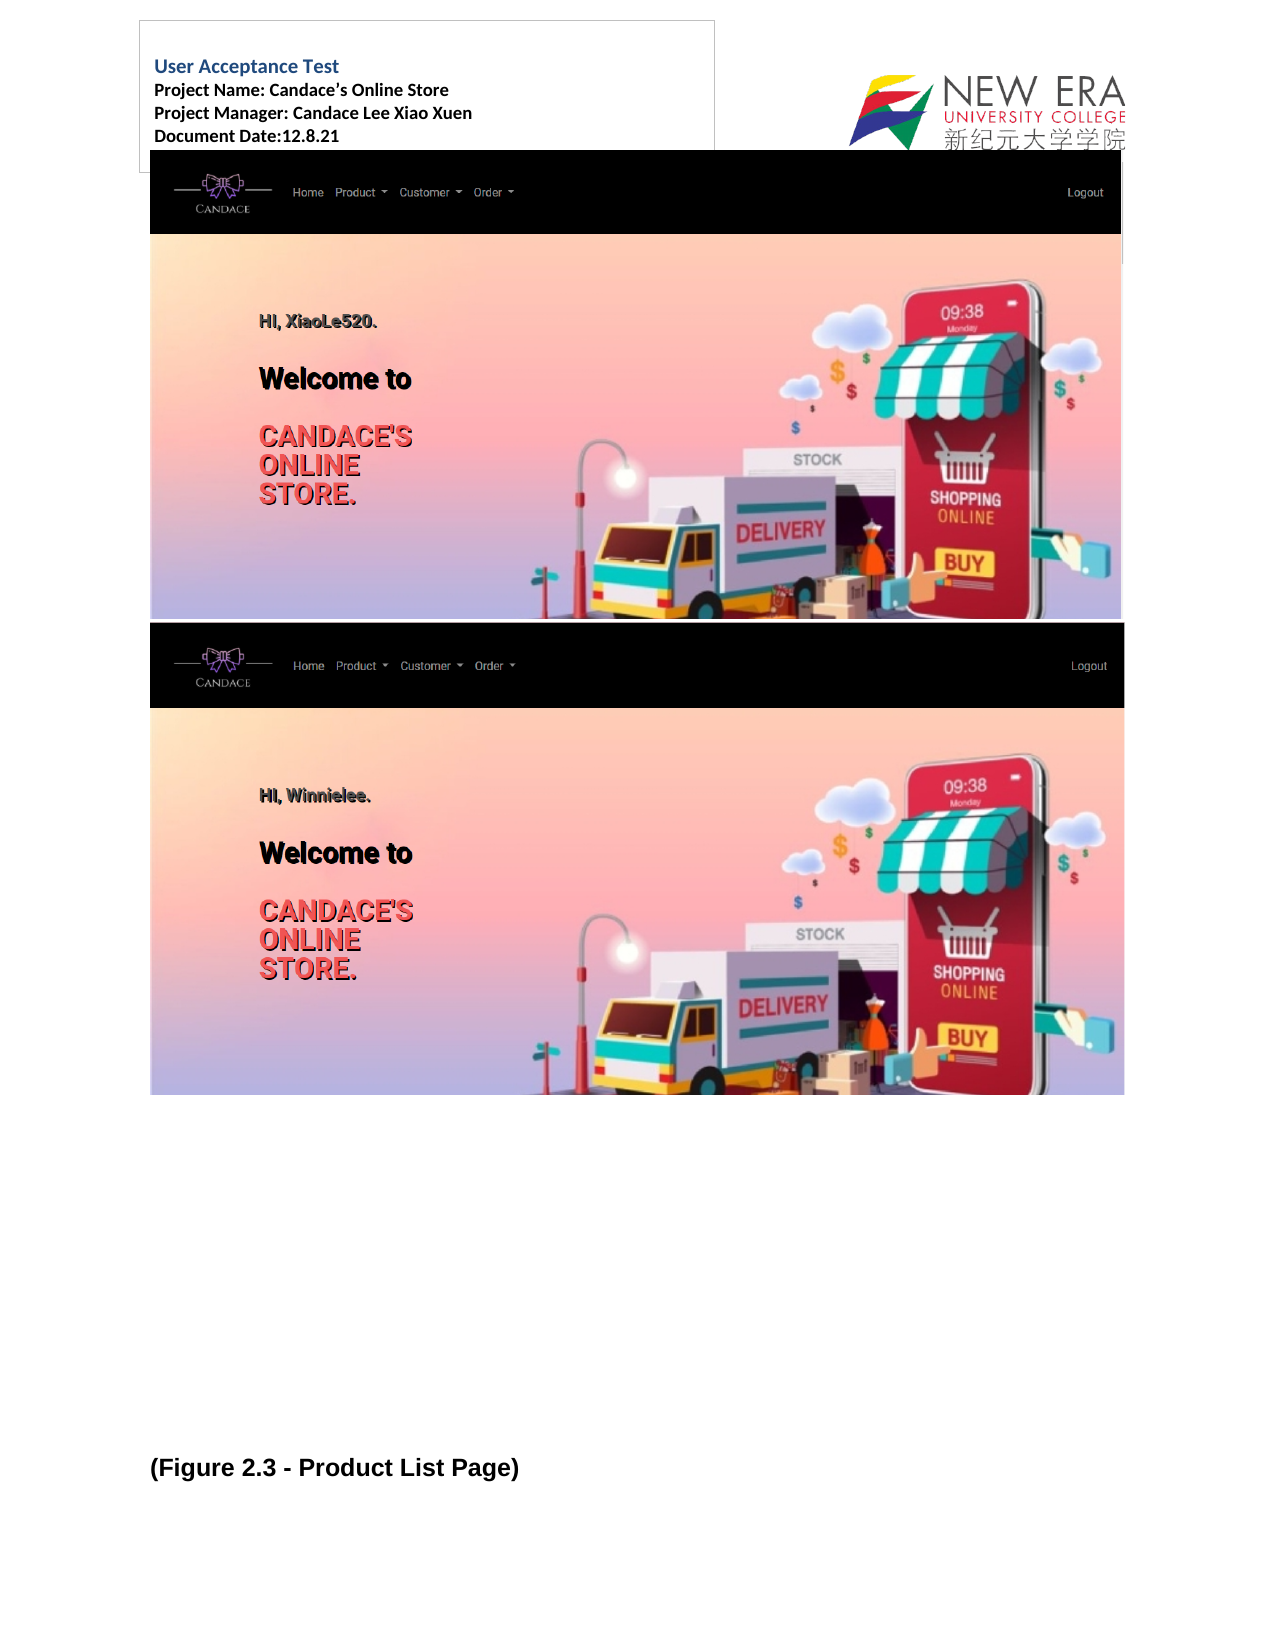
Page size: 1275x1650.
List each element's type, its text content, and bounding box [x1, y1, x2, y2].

picture [150, 622, 1125, 1095]
picture [150, 75, 1125, 619]
text (Figure 2.3 - Product List Page) [150, 1453, 1125, 1482]
